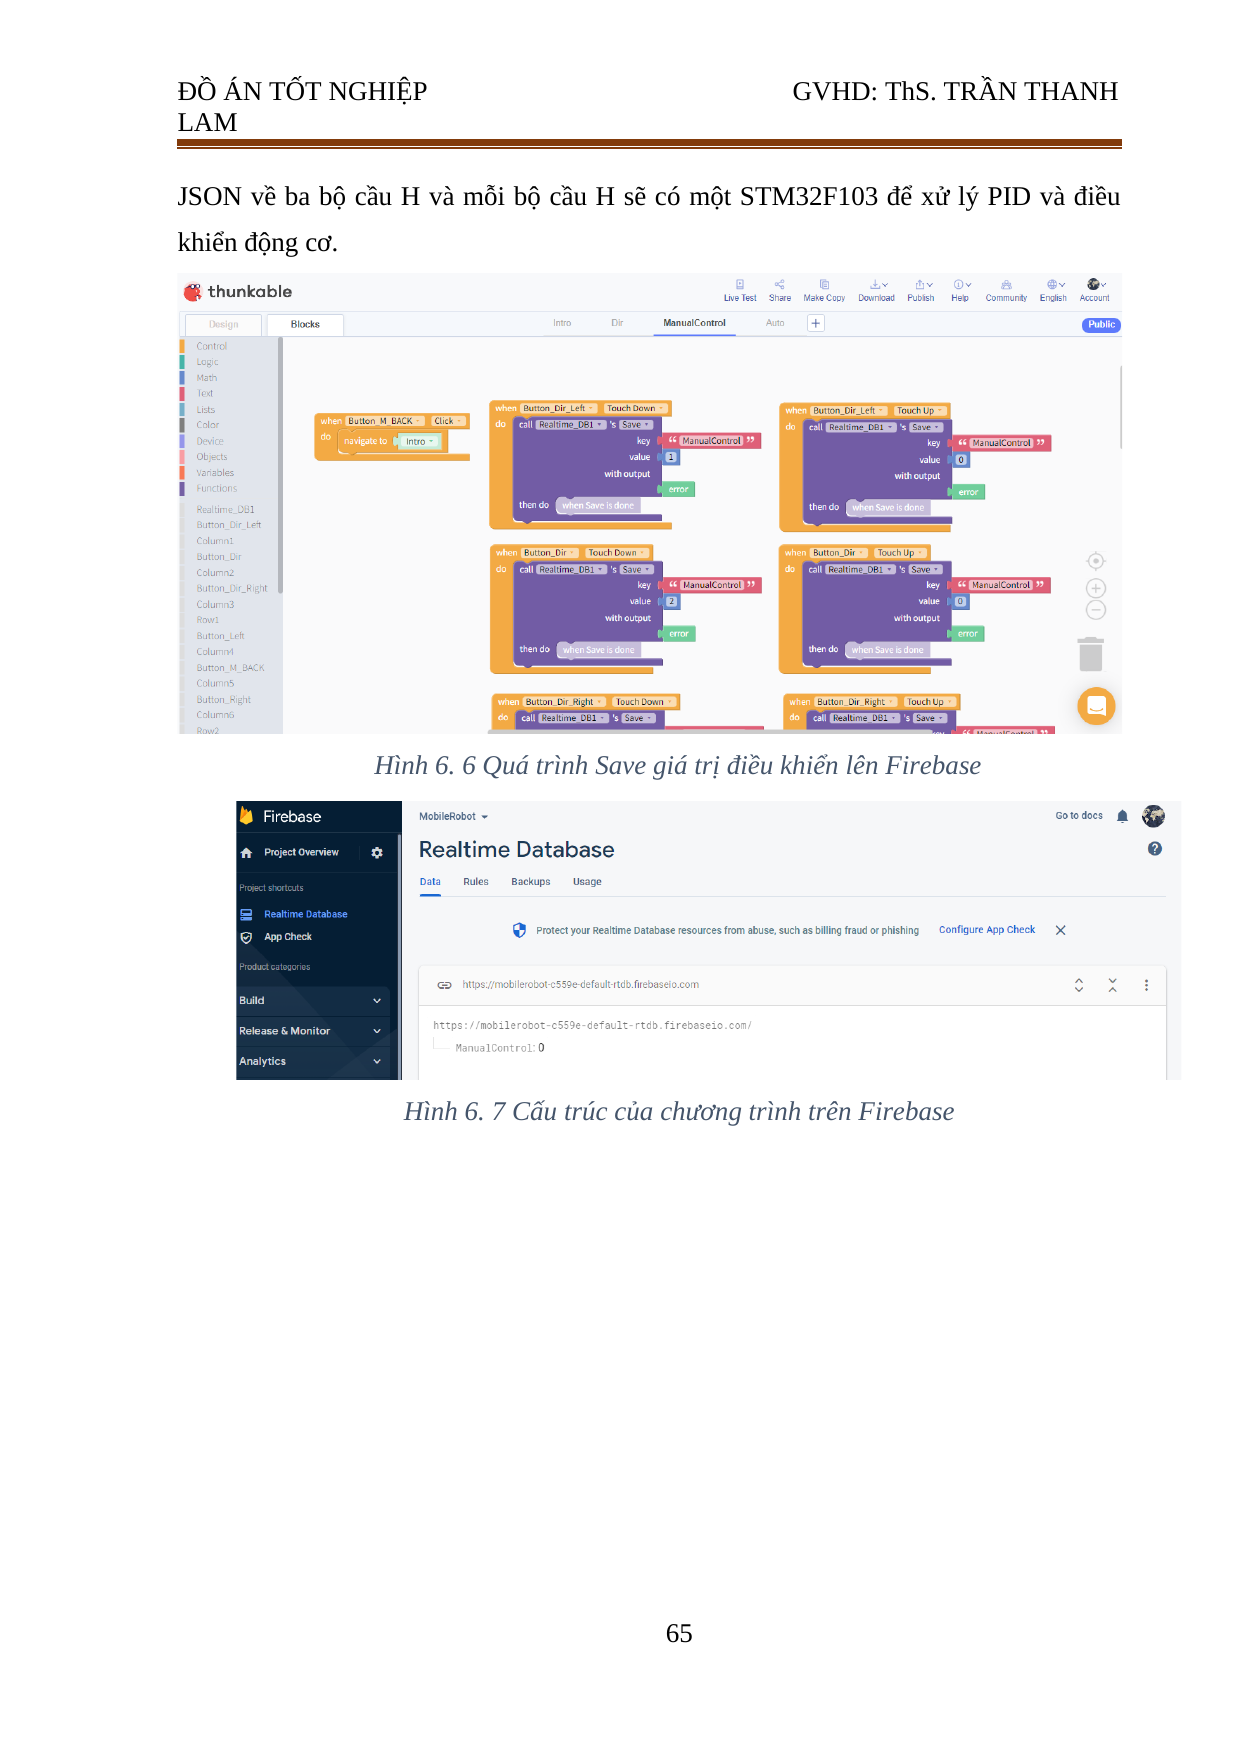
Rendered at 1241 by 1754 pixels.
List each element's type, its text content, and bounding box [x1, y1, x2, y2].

picture [236, 801, 1182, 1080]
picture [177, 273, 1123, 734]
text Hình 6. 6 Quá trình Save giá trị điều khiển lên Firebase [177, 749, 1122, 780]
text Hình 6. 7 Cấu trúc của chương trình trên Firebase [177, 1095, 1122, 1126]
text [177, 180, 1122, 258]
